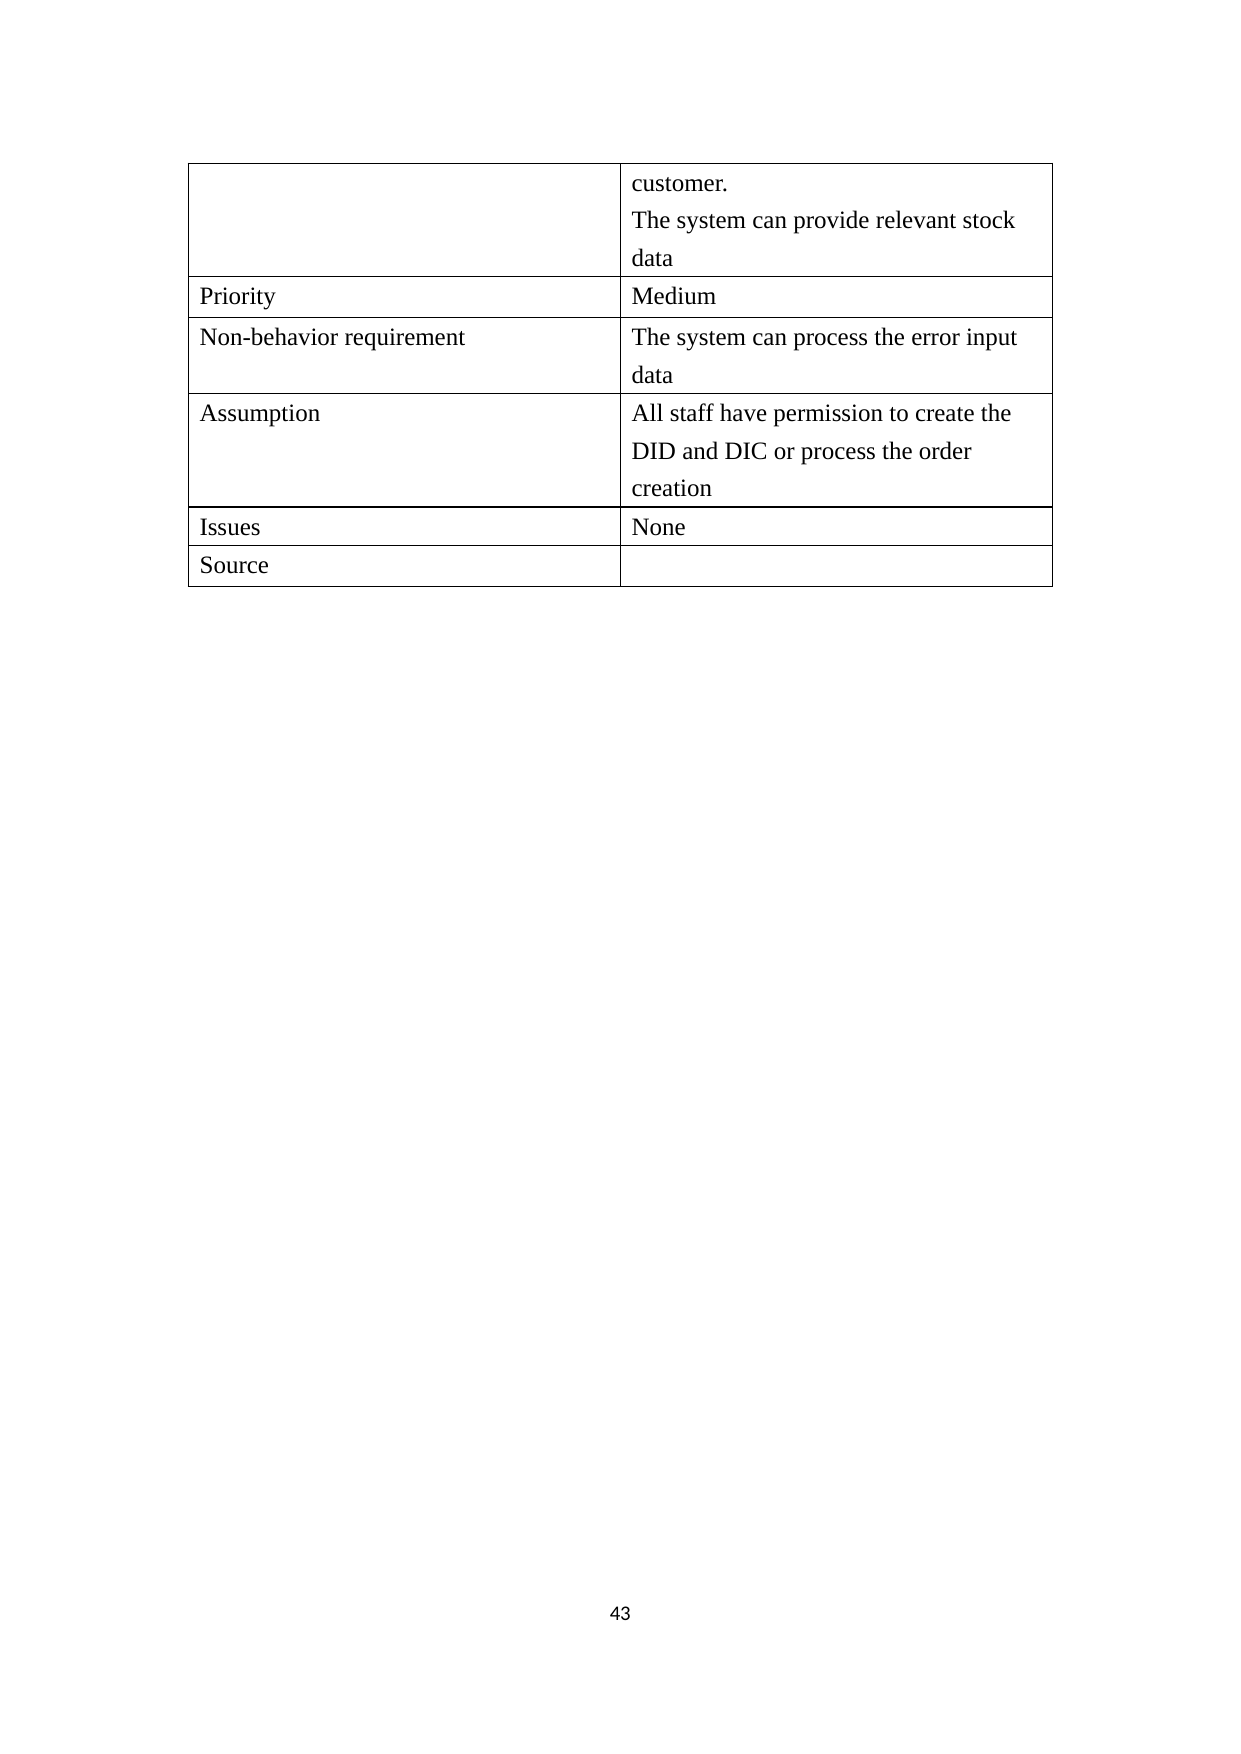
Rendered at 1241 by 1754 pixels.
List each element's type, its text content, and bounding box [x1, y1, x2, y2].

table_cell All staff have permission to create the DID and DIC or process the order creation [621, 394, 1052, 506]
table_cell None [621, 508, 1052, 545]
table_cell Non-behavior requirement [189, 318, 620, 393]
table_cell Medium [621, 277, 1052, 317]
table_cell [621, 546, 1052, 586]
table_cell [189, 164, 620, 276]
table_cell Assumption [189, 394, 620, 506]
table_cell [621, 164, 1052, 276]
table_cell The system can process the error input data [621, 318, 1052, 393]
table_cell Issues [189, 508, 620, 545]
table_cell Priority [189, 277, 620, 317]
table_cell Source [189, 546, 620, 586]
